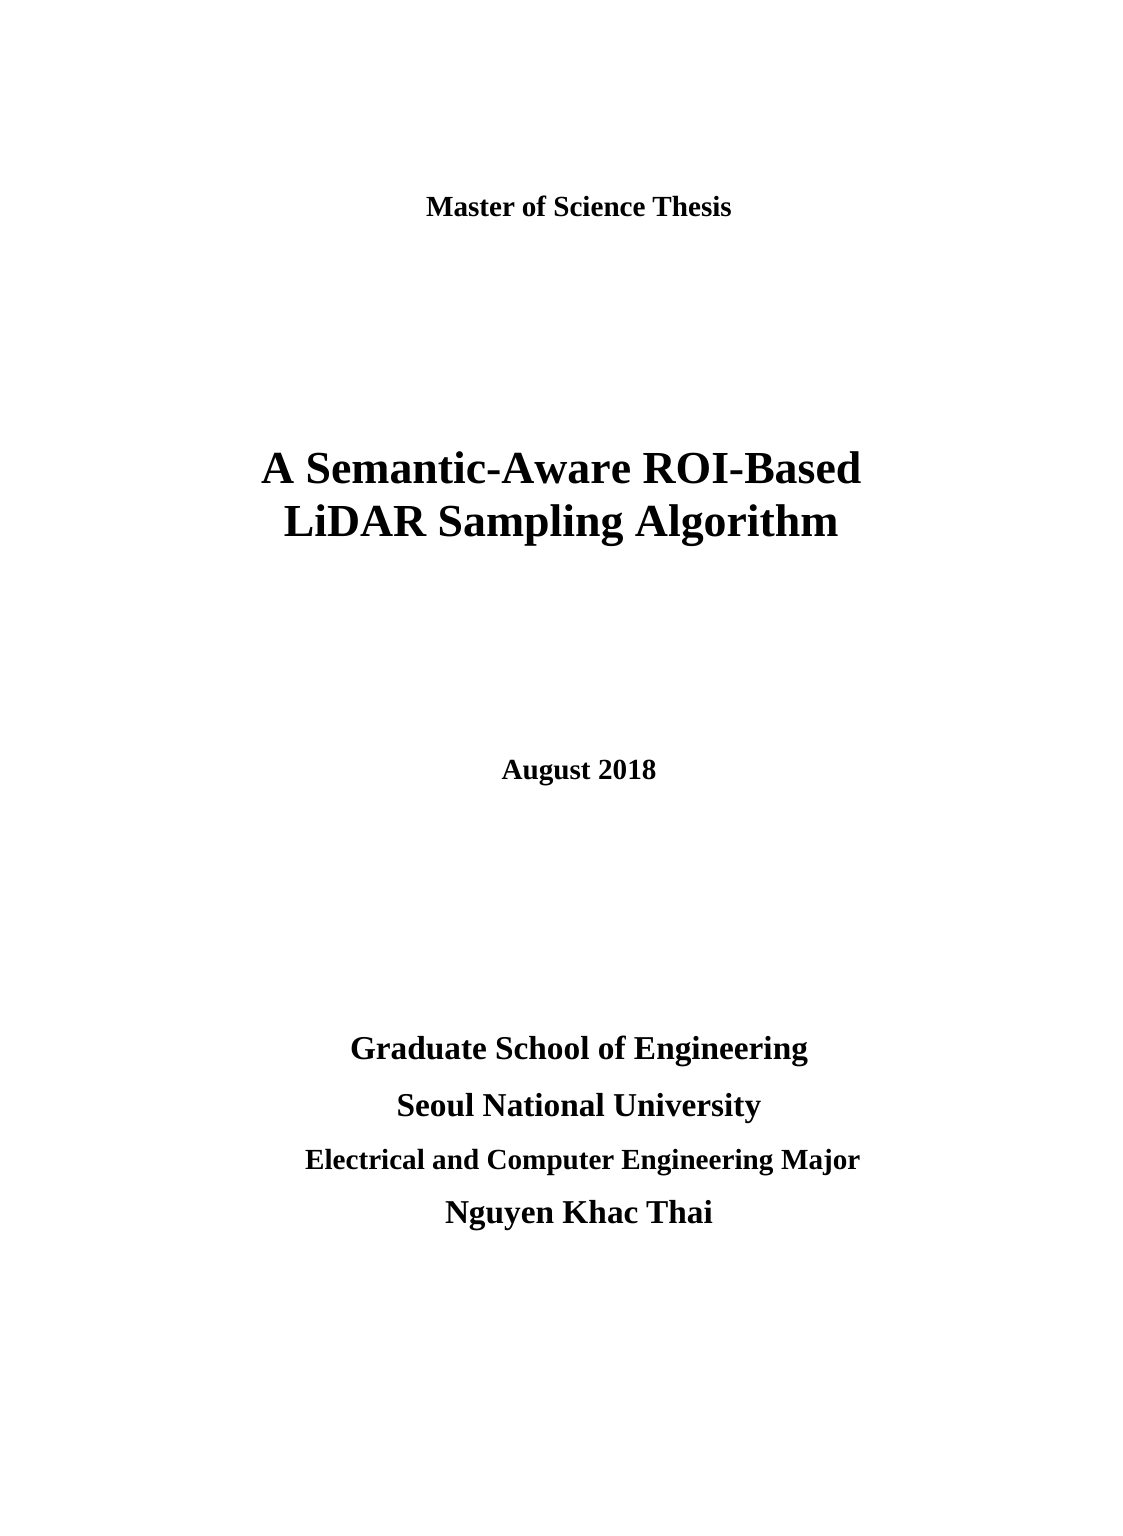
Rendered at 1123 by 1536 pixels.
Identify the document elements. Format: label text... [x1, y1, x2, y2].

text Seoul National University [177, 1085, 945, 1123]
text Master of Science Thesis [177, 189, 945, 223]
text Electrical and Computer Engineering Major [177, 1142, 945, 1175]
text Graduate School of Engineering [177, 1029, 945, 1067]
text Nguyen Khac Thai [177, 1193, 945, 1231]
text LiDAR Sampling Algorithm [177, 493, 945, 546]
text A Semantic-Aware ROI-Based [177, 441, 945, 493]
text August 2018 [177, 752, 945, 786]
